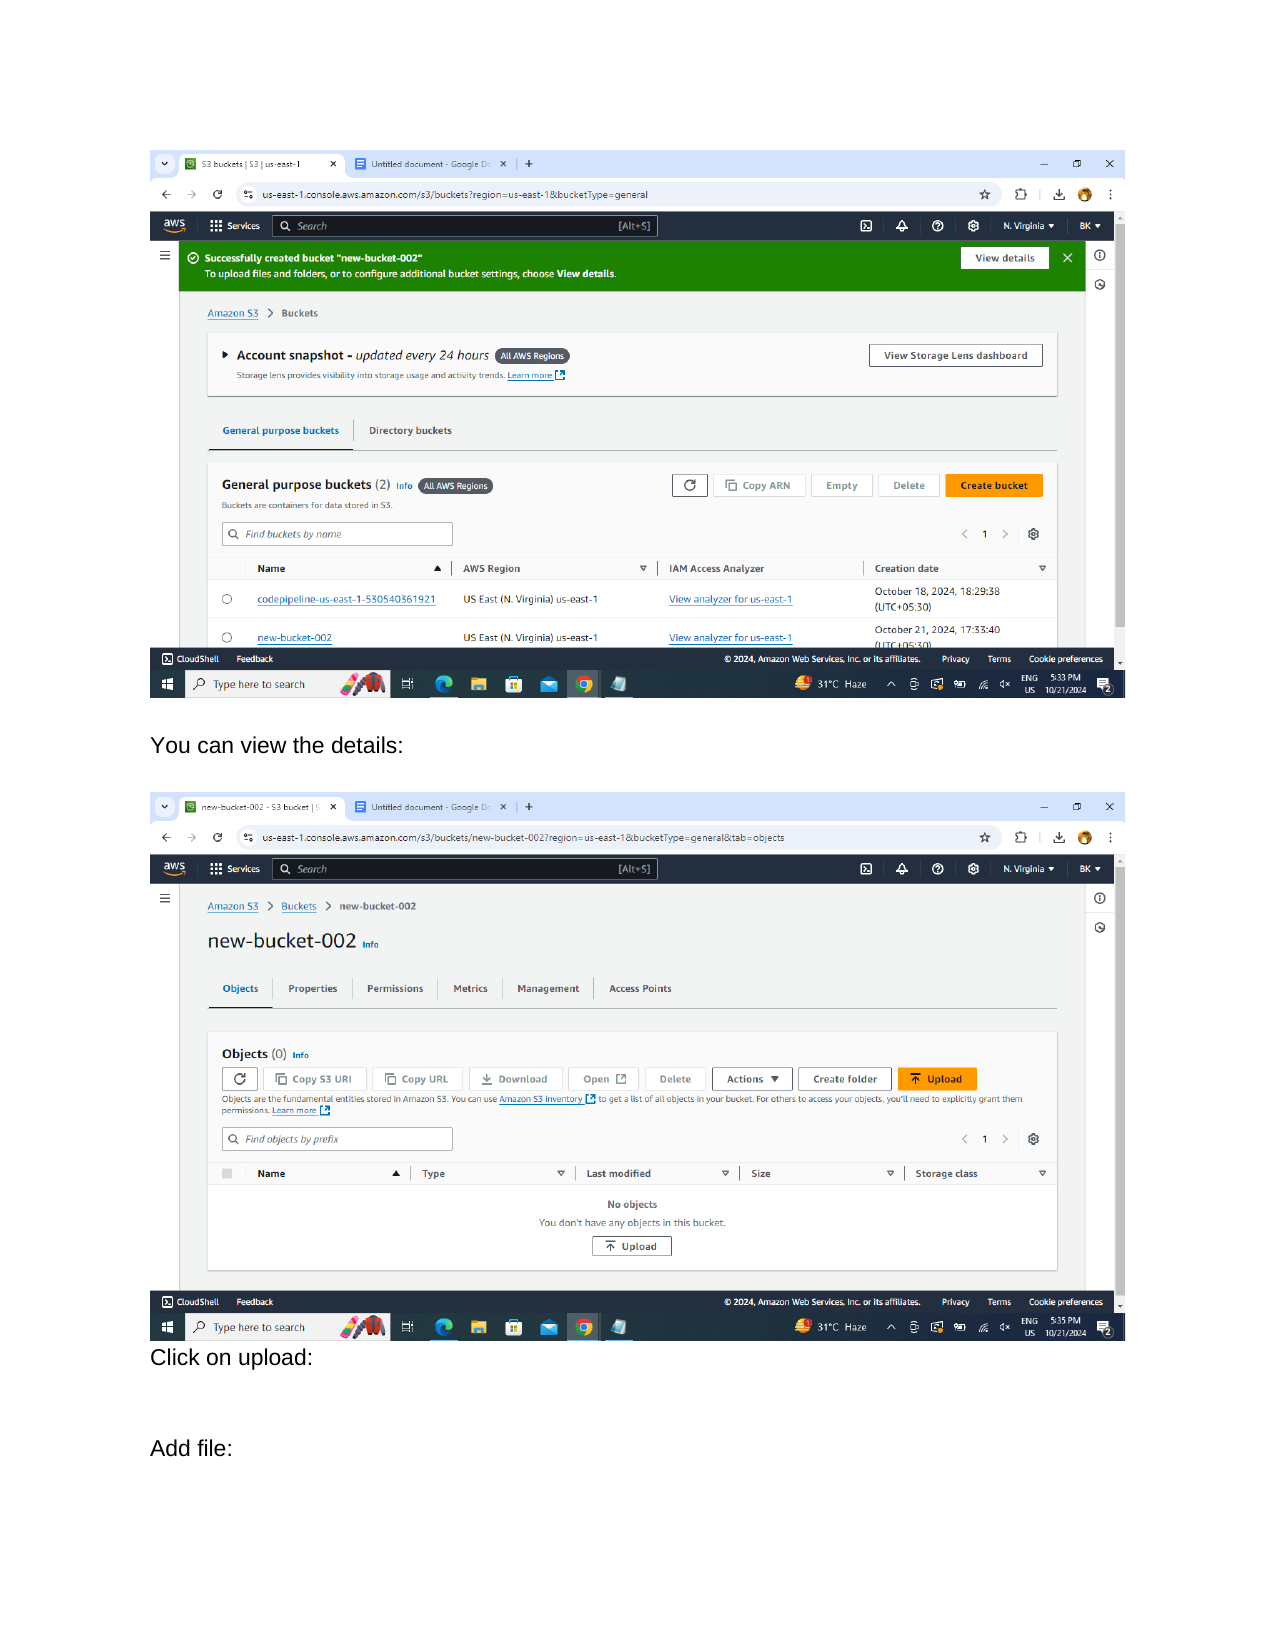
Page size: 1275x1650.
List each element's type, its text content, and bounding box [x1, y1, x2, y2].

text You can view the details: [150, 732, 1125, 758]
text Add file: [150, 1435, 1125, 1461]
picture [150, 792, 1125, 1341]
picture [150, 150, 1125, 698]
text Click on upload: [150, 1344, 1125, 1371]
